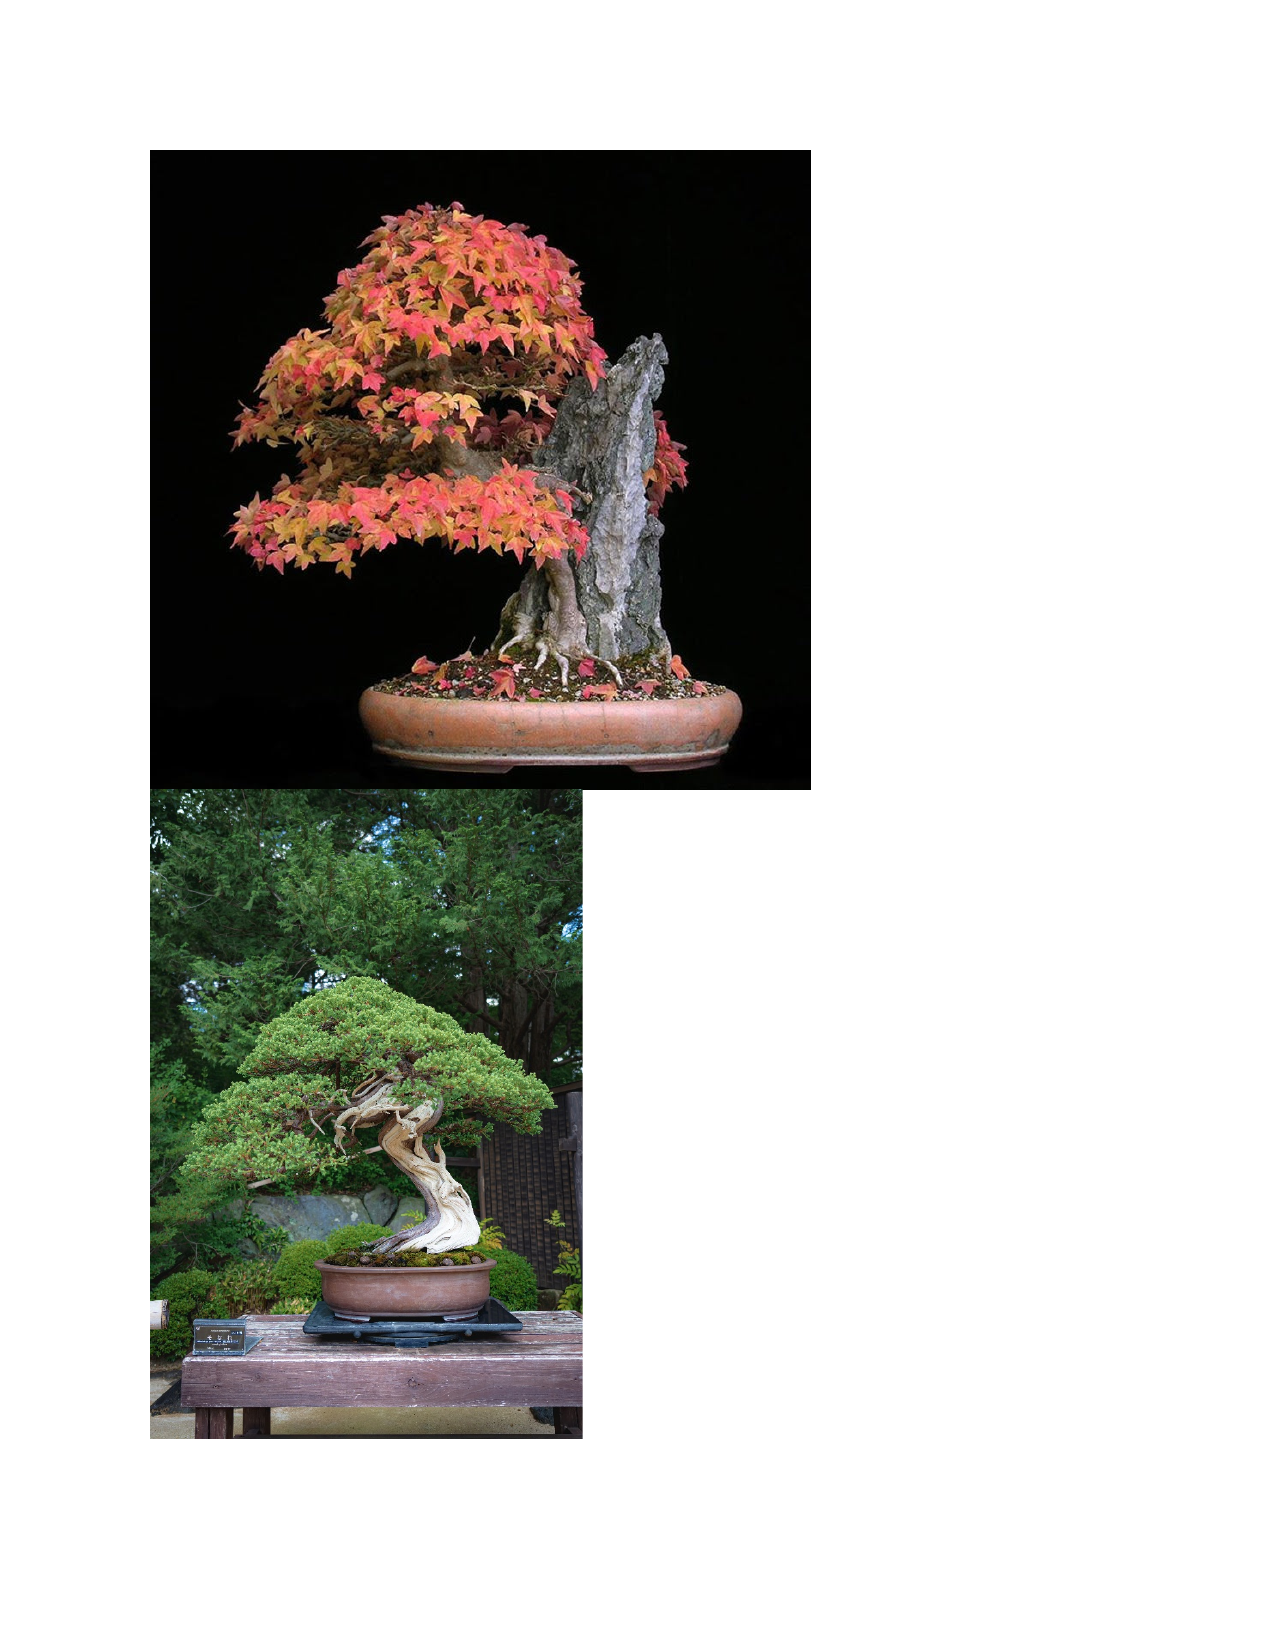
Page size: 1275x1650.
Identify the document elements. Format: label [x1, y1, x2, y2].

picture [150, 150, 811, 1439]
